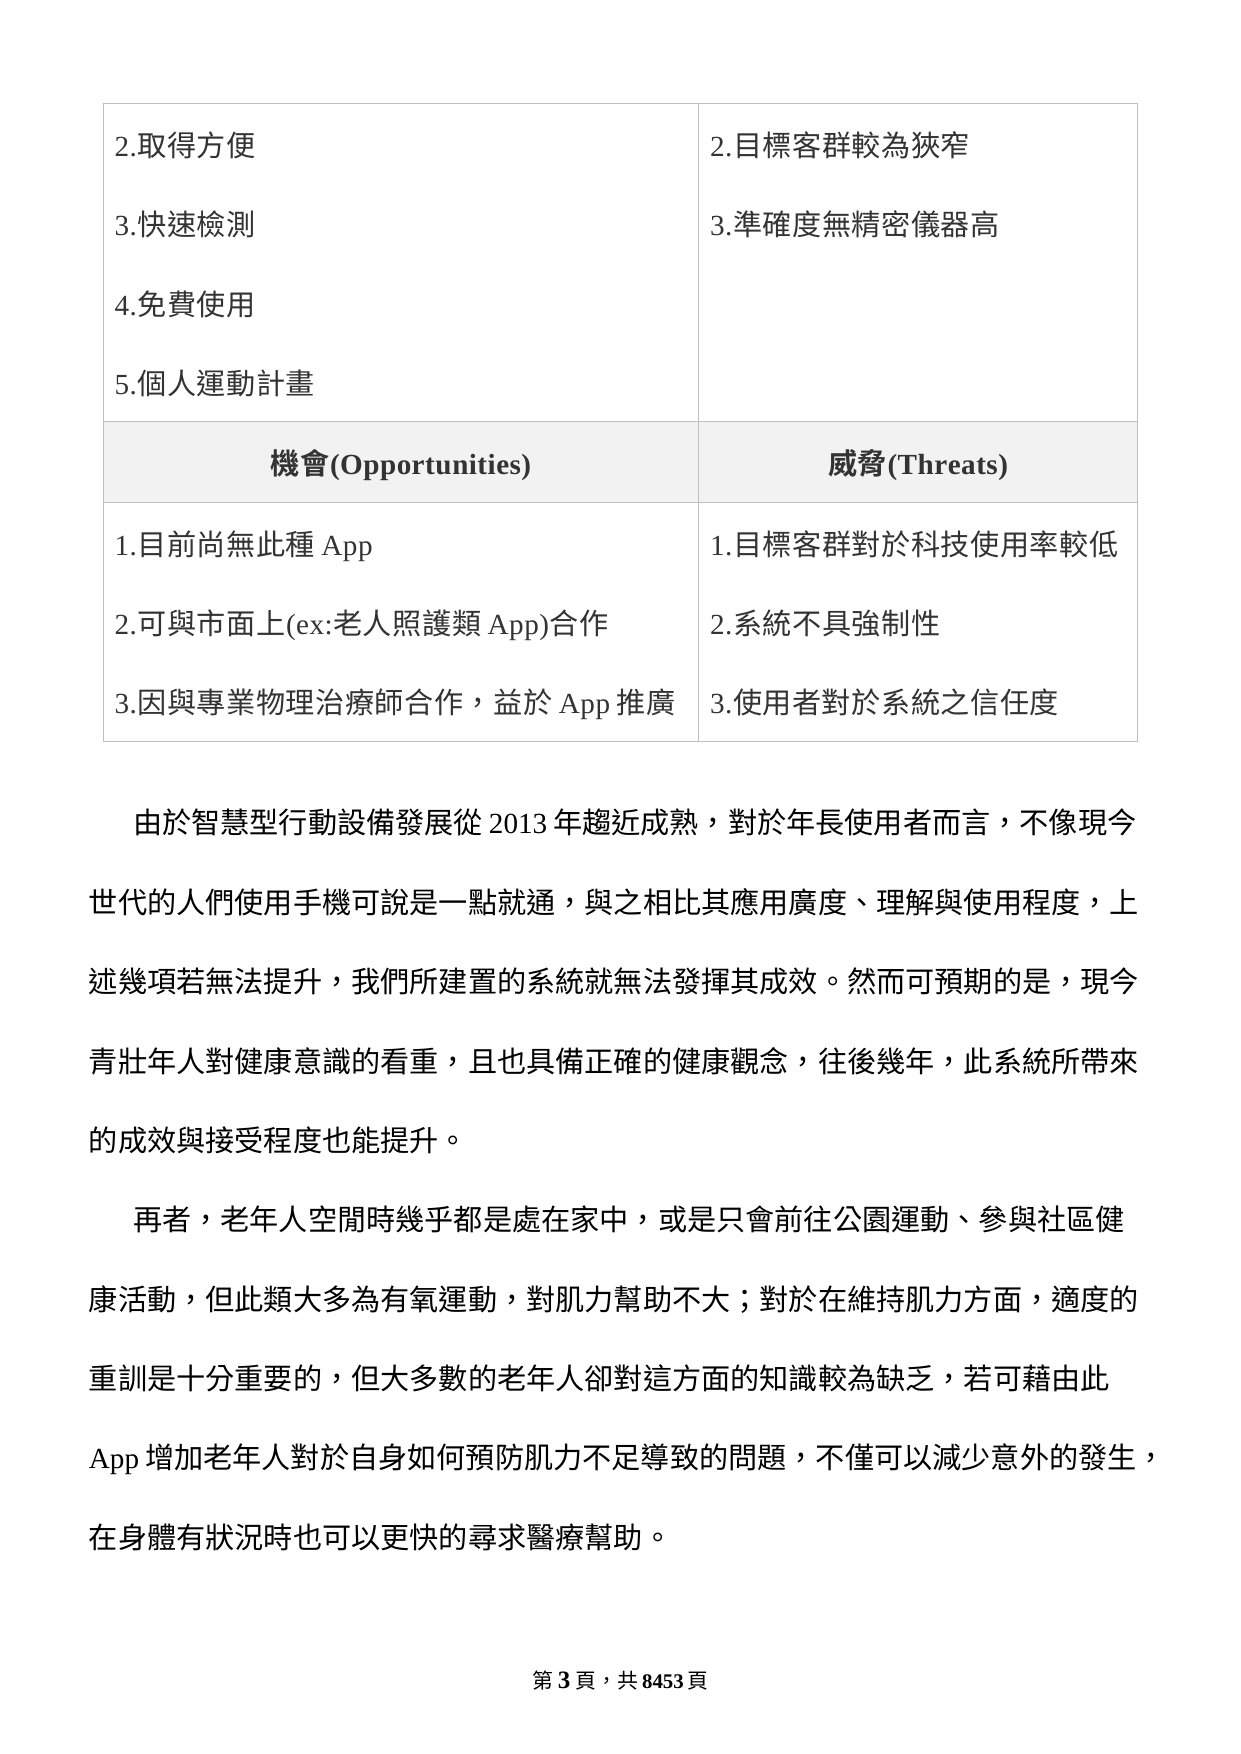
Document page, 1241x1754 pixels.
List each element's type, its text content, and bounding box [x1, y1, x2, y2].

table_cell 機會(Opportunities) [104, 422, 698, 502]
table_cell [104, 104, 698, 421]
text 由於智慧型行動設備發展從2013年趨近成熟，對於年長使用者而言，不像現今世代的人們使用手機可說是一點就通，與之相比其應用廣度、理解與使用程度，上述幾項若無法提升，我們所建置的系統就無法發揮其成效。然而可預期的是，現今青壯年人對健康意識的看重，且也具備正確的健康觀念，往後幾年，此系統所帶來的成效與接受程度也能提升。 [89, 782, 1152, 1178]
table_cell 威脅(Threats) [699, 422, 1137, 502]
table_cell 1.目前尚無此種App 2.可與市面上(ex:老人照護類App)合作 3.因與專業物理治療師合作，益於App推廣 [104, 503, 698, 741]
text 再者，老年人空閒時幾乎都是處在家中，或是只會前往公園運動、參與社區健康活動，但此類大多為有氧運動，對肌力幫助不大；對於在維持肌力方面，適度的重訓是十分重要的，但大多數的老年人卻對這方面的知識較為缺乏，若可藉由此App增加老年人對於自身如何預防肌力不足導致的問題，不僅可以減少意外的發生，在身體有狀況時也可以更快的尋求醫療幫助。 [89, 1178, 1152, 1575]
table_cell 1.目標客群對於科技使用率較低 2.系統不具強制性 3.使用者對於系統之信任度 [699, 503, 1137, 741]
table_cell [699, 104, 1137, 421]
